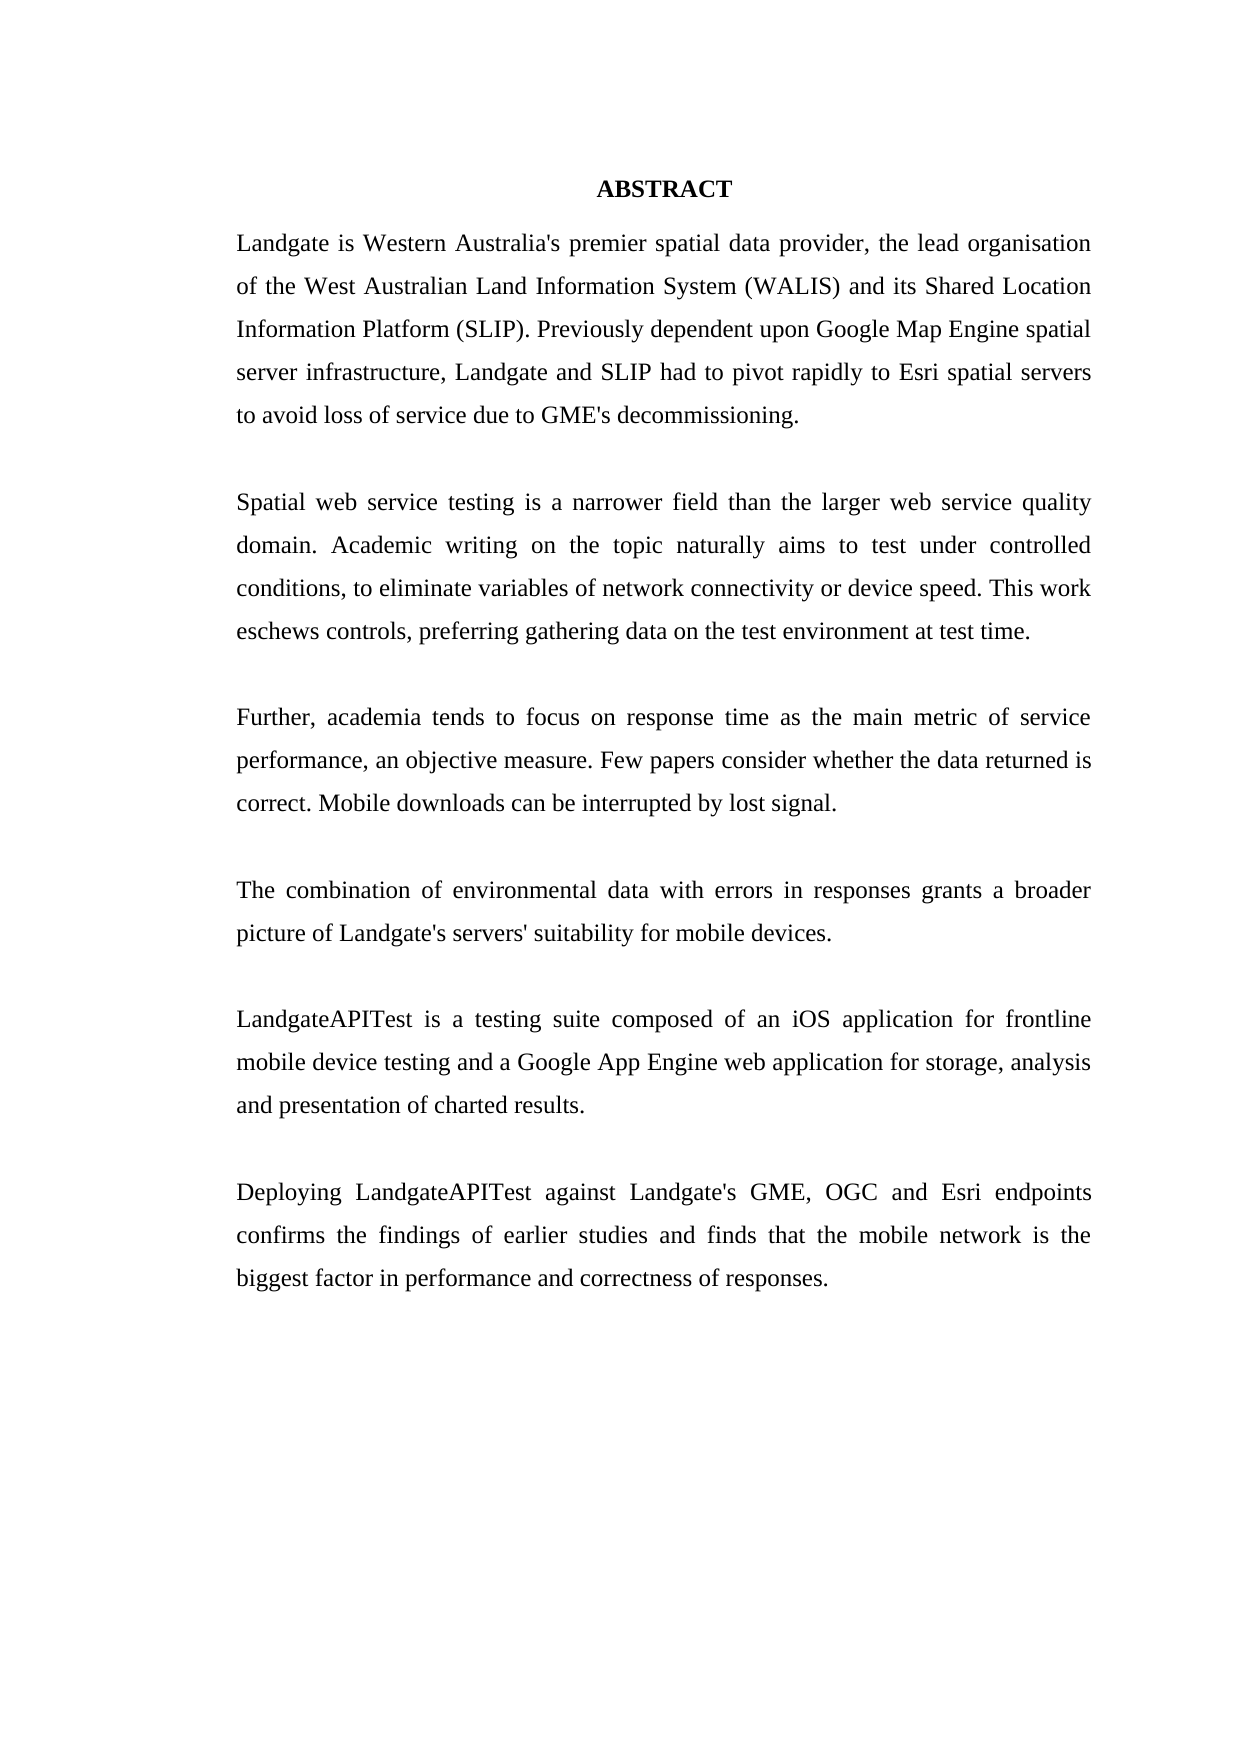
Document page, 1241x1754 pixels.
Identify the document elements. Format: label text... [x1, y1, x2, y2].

text ABSTRACT [236, 174, 1092, 203]
text Deploying LandgateAPITest against Landgate's GME, OGC and Esri endpoints confirms the findings of earlier studies and finds that the mobile network is the biggest factor in performance and correctness of responses. [236, 1177, 1092, 1292]
text The combination of environmental data with errors in responses grants a broader picture of Landgate's servers' suitability for mobile devices. [236, 875, 1092, 947]
text LandgateAPITest is a testing suite composed of an iOS application for frontline mobile device testing and a Google App Engine web application for storage, analysis and presentation of charted results. [236, 1004, 1092, 1119]
text Further, academia tends to focus on response time as the main metric of service performance, an objective measure. Few papers consider whether the data returned is correct. Mobile downloads can be interrupted by lost signal. [236, 702, 1092, 817]
text Landgate is Western Australia's premier spatial data provider, the lead organisation of the West Australian Land Information System (WALIS) and its Shared Location Information Platform (SLIP). Previously dependent upon Google Map Engine spatial server infrastructure, Landgate and SLIP had to pivot rapidly to Esri spatial servers to avoid loss of service due to GME's decommissioning. [236, 228, 1092, 429]
text Spatial web service testing is a narrower field than the larger web service quality domain. Academic writing on the topic naturally aims to test under controlled conditions, to eliminate variables of network connectivity or device speed. This work eschews controls, preferring gathering data on the test environment at test time. [236, 487, 1092, 645]
